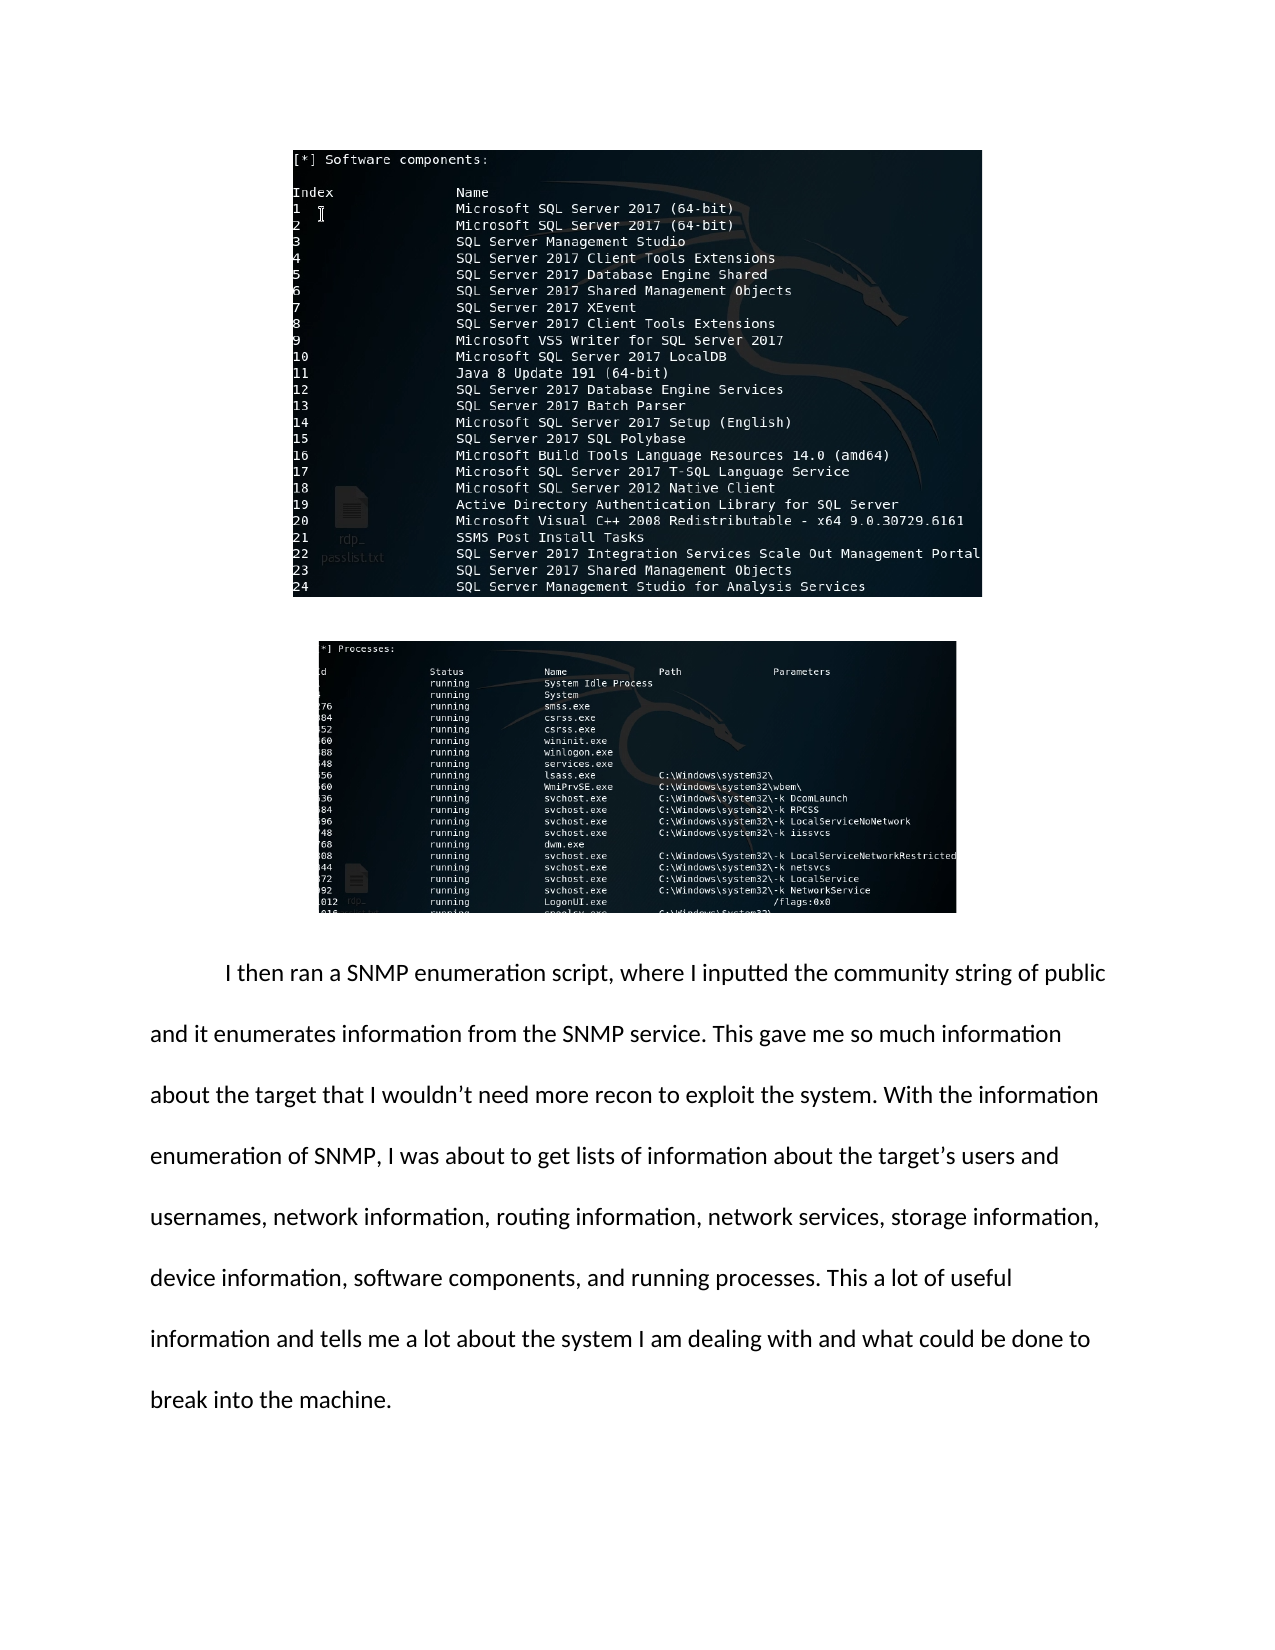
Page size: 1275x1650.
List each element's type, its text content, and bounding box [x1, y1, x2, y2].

picture [293, 150, 983, 597]
picture [318, 641, 957, 913]
text I then ran a SNMP enumeration script, where I inputted the community string of public and it enumerates information from the SNMP service. This gave me so much information about the target that I wouldn’t need more recon to exploit the system. With the information enumeration of SNMP, I was about to get lists of information about the target’s users and usernames, network information, routing information, network services, storage information, device information, software components, and running processes. This a lot of useful information and tells me a lot about the system I am dealing with and what could be done to break into the machine. [150, 957, 1125, 1415]
